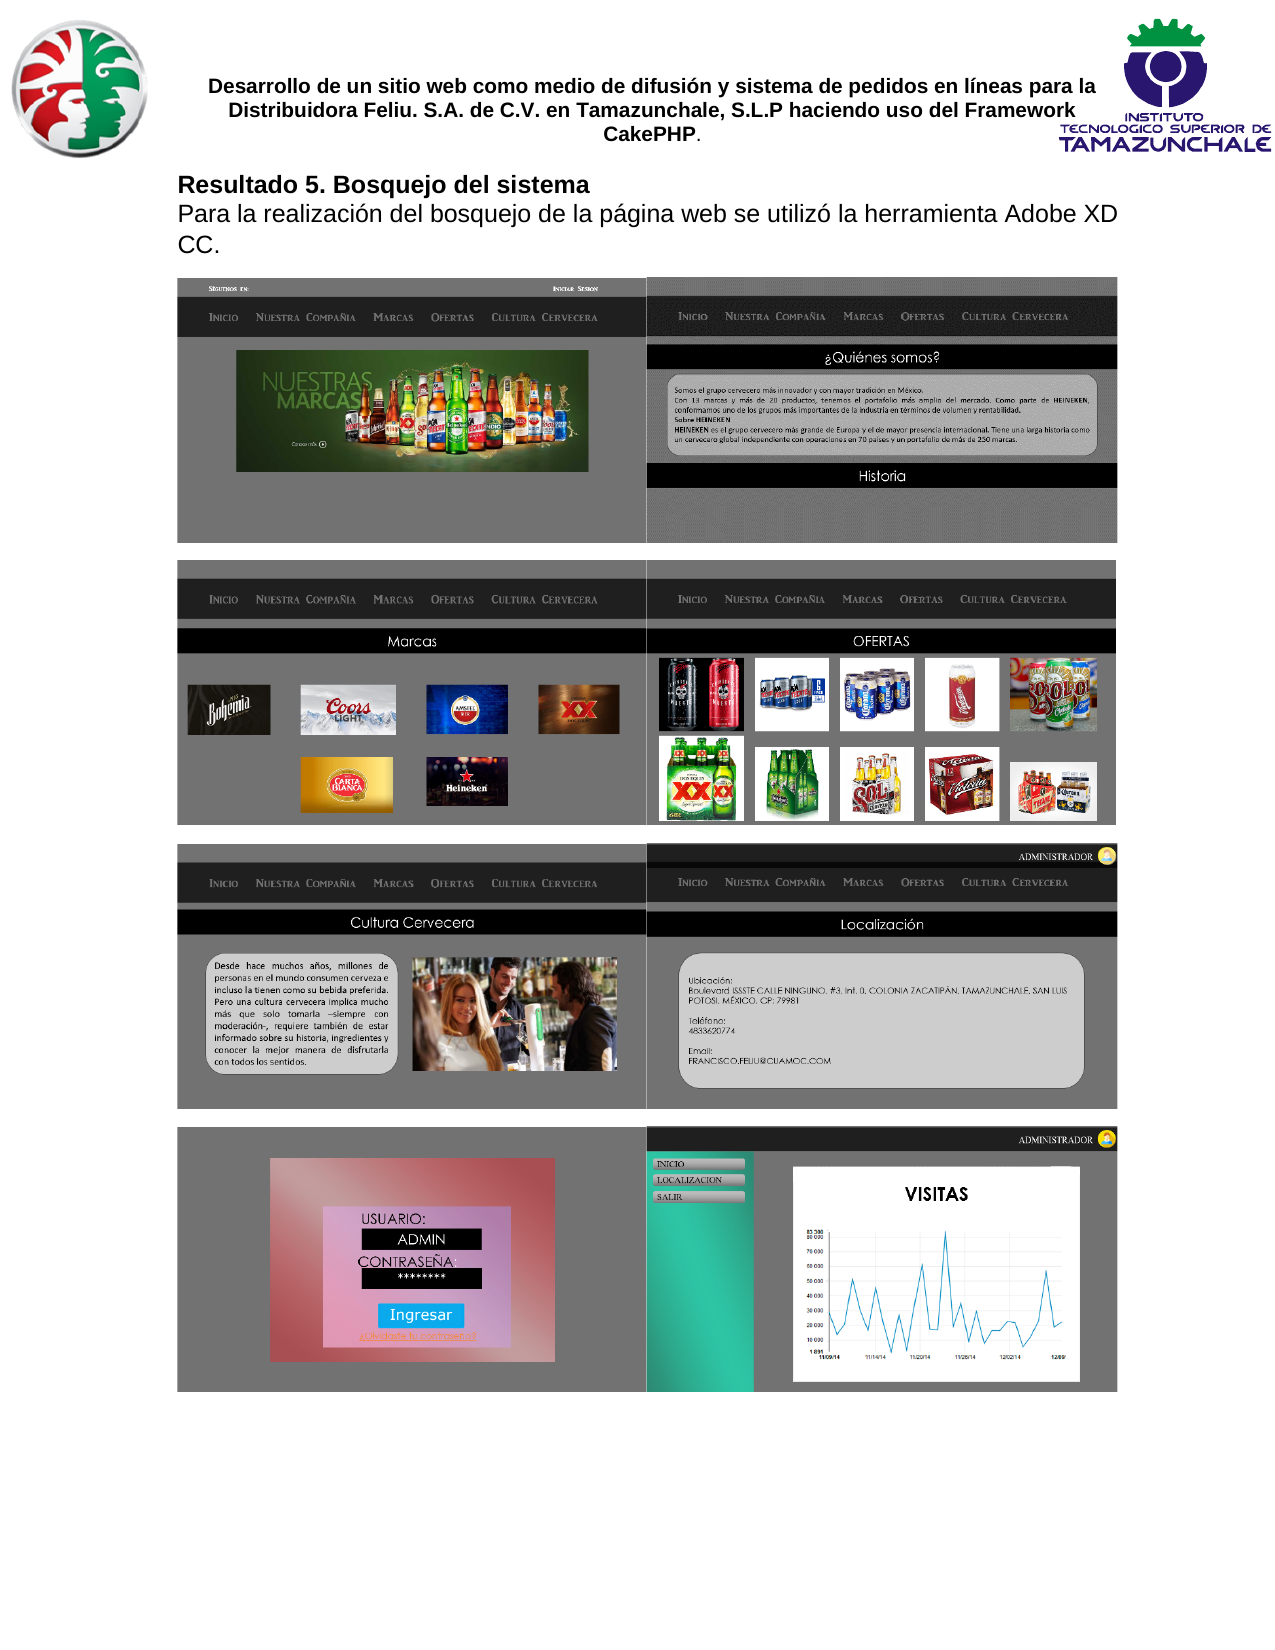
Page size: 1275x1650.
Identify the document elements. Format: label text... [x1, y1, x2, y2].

picture [7, 16, 152, 163]
picture [177, 1126, 1118, 1392]
picture [177, 843, 1118, 1109]
picture [177, 277, 1118, 543]
picture [177, 560, 1116, 825]
subtitle Resultado 5. Bosquejo del sistema [177, 170, 1127, 198]
text Para la realización del bosquejo de la página web se utilizó la herramienta Adobe XD CC. [177, 198, 1127, 258]
